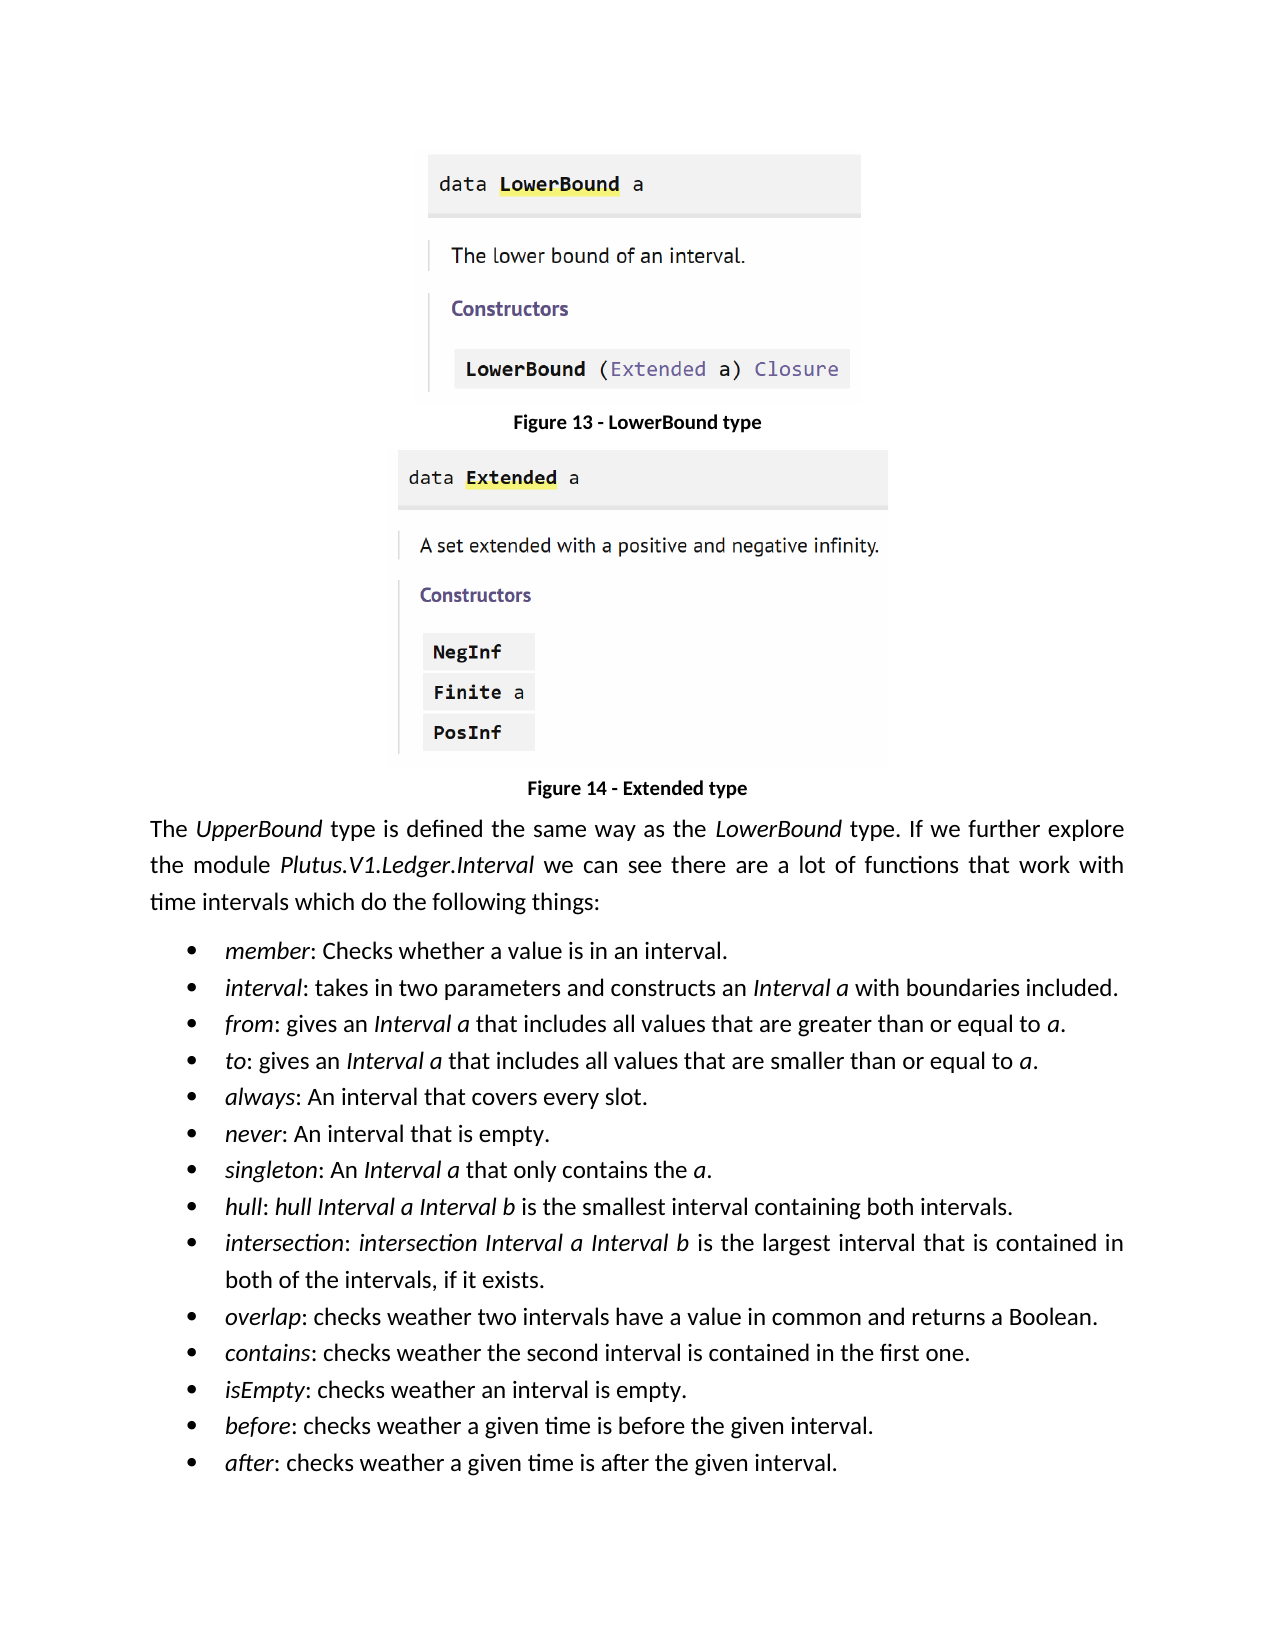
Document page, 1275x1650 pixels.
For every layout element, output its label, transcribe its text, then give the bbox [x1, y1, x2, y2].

picture [414, 150, 861, 404]
list intersection: intersection Interval a Interval b is the largest interval that is contained in both of the intervals, if it exists. [187, 1228, 1125, 1295]
list contains: checks weather the second interval is contained in the first one. [187, 1337, 1125, 1368]
list interval: takes in two parameters and constructs an Interval a with boundaries included. [187, 972, 1125, 1002]
text Figure 14 - Extended type [150, 775, 1125, 800]
list before: checks weather a given time is before the given interval. [187, 1410, 1125, 1441]
list never: An interval that is empty. [187, 1118, 1125, 1148]
list member: Checks whether a value is in an interval. [187, 935, 1125, 966]
list from: gives an Interval a that includes all values that are greater than or equal to a. [187, 1008, 1125, 1039]
list hull: hull Interval a Interval b is the smallest interval containing both intervals. [187, 1191, 1125, 1222]
list after: checks weather a given time is after the given interval. [187, 1447, 1125, 1477]
text The UpperBound type is defined the same way as the LowerBound type. If we further explore the module Plutus.V1.Ledger.Interval we can see there are a lot of functions that work with time intervals which do the following things: [150, 813, 1125, 917]
list overlap: checks weather two intervals have a value in common and returns a Boolean. [187, 1301, 1125, 1331]
list singleton: An Interval a that only contains the a. [187, 1154, 1125, 1185]
list isEmpty: checks weather an interval is empty. [187, 1374, 1125, 1404]
list always: An interval that covers every slot. [187, 1081, 1125, 1112]
list to: gives an Interval a that includes all values that are smaller than or equal to a. [187, 1045, 1125, 1075]
picture [386, 447, 889, 769]
text Figure 13 - LowerBound type [150, 409, 1125, 434]
